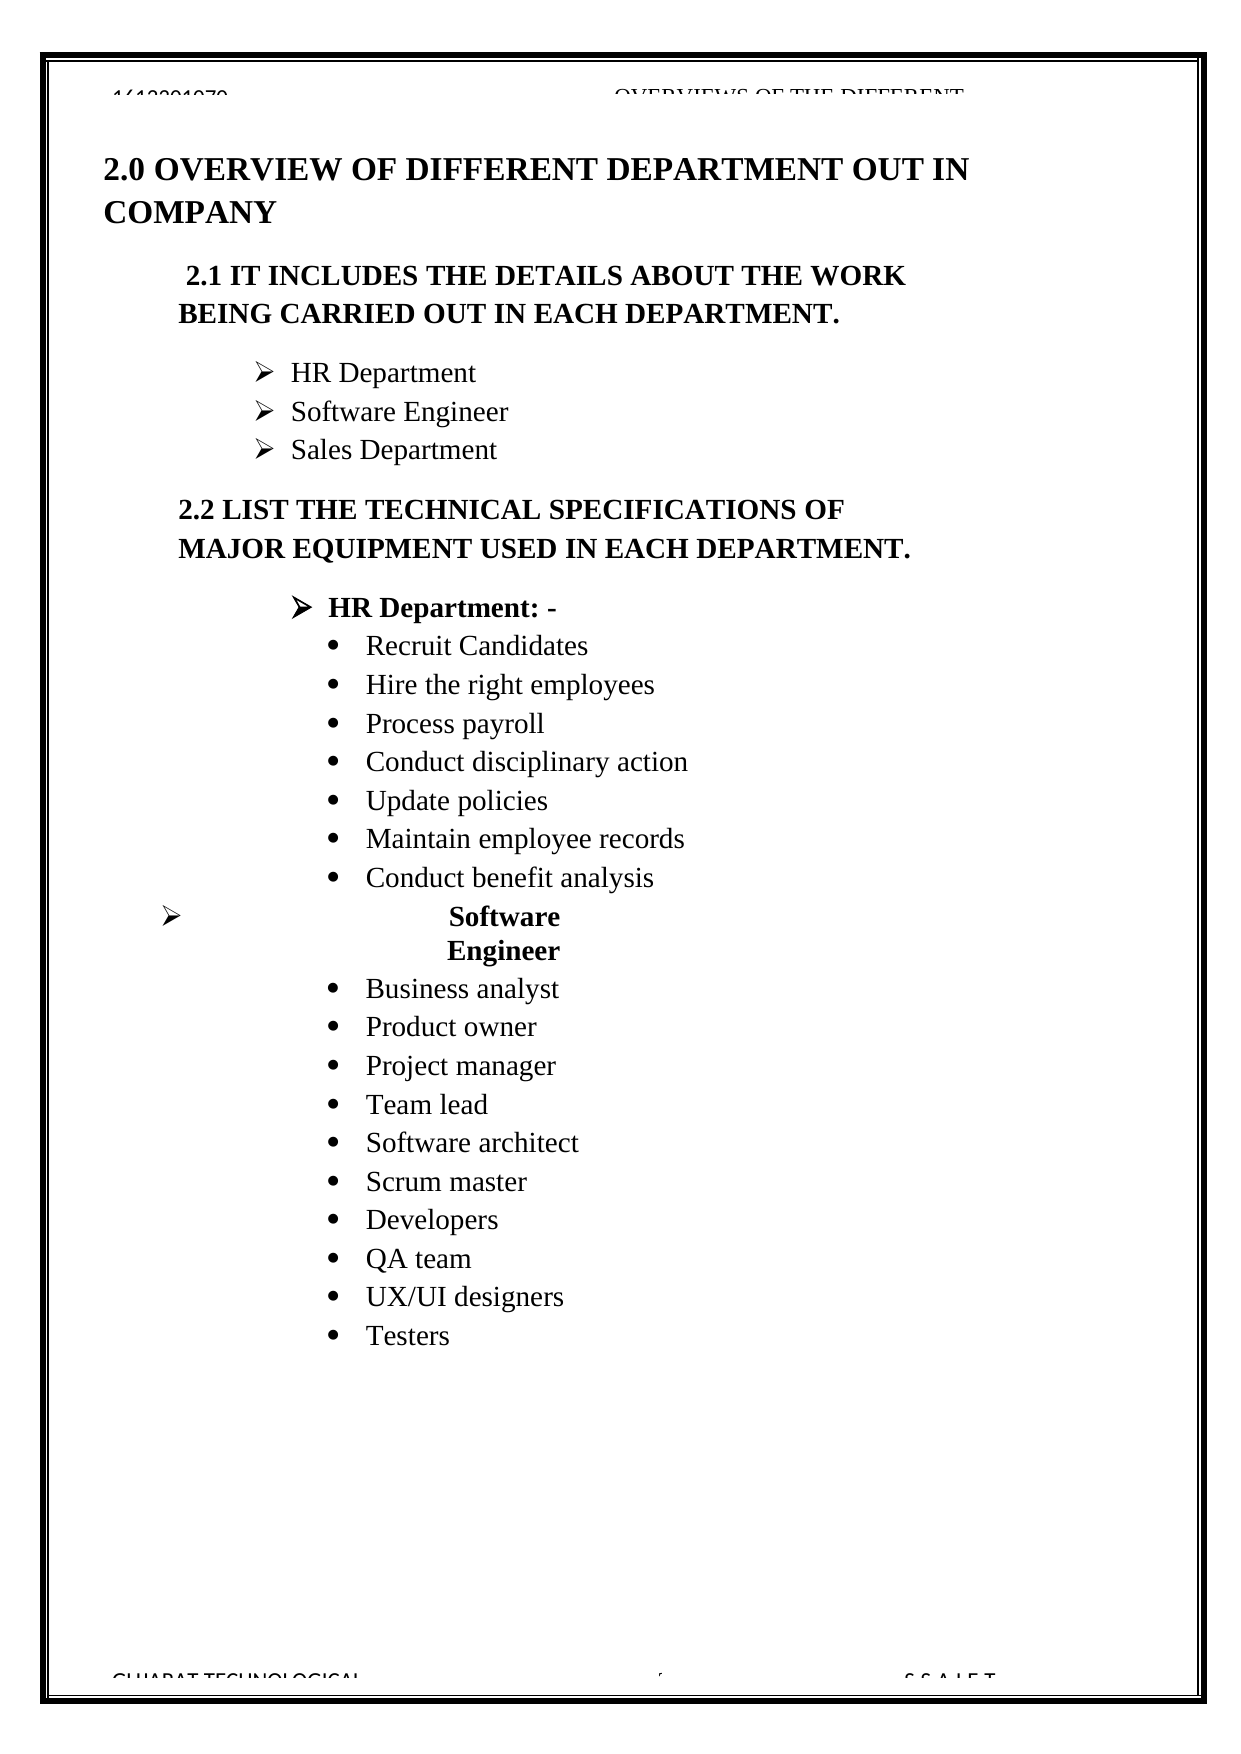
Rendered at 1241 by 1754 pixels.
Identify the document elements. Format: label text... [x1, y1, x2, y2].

list Sales Department [253, 432, 1197, 466]
list Conduct disciplinary action [328, 744, 1197, 778]
list Conduct benefit analysis [328, 860, 1197, 894]
list Scrum master [328, 1164, 1197, 1197]
list Maintain employee records [328, 822, 1197, 855]
list Hire the right employees [328, 667, 1197, 701]
subtitle Software Engineer [49, 899, 560, 966]
list Business analyst [49, 971, 559, 1005]
list Update policies [328, 783, 1197, 816]
list Developers [328, 1202, 1197, 1236]
list UX/UI designers [328, 1279, 1197, 1313]
list Software architect [328, 1125, 1197, 1159]
list QA team [328, 1241, 1197, 1275]
list HR Department [253, 355, 1197, 389]
list Recruit Candidates [328, 628, 1197, 662]
list HR Department: - [290, 590, 1197, 624]
list Testers [328, 1318, 1197, 1352]
list Product owner [328, 1009, 1197, 1043]
subtitle LIST THE TECHNICAL SPECIFICATIONS OF MAJOR EQUIPMENT USED IN EACH DEPARTMENT. [178, 492, 958, 564]
list Team lead [328, 1087, 1197, 1120]
subtitle IT INCLUDES THE DETAILS ABOUT THE WORK BEING CARRIED OUT IN EACH DEPARTMENT. [178, 258, 1006, 330]
subtitle OVERVIEW OF DIFFERENT DEPARTMENT OUT IN COMPANY [103, 149, 970, 231]
list Project manager [328, 1048, 1197, 1082]
list Software Engineer [253, 394, 1197, 427]
list Process payroll [328, 706, 1197, 739]
